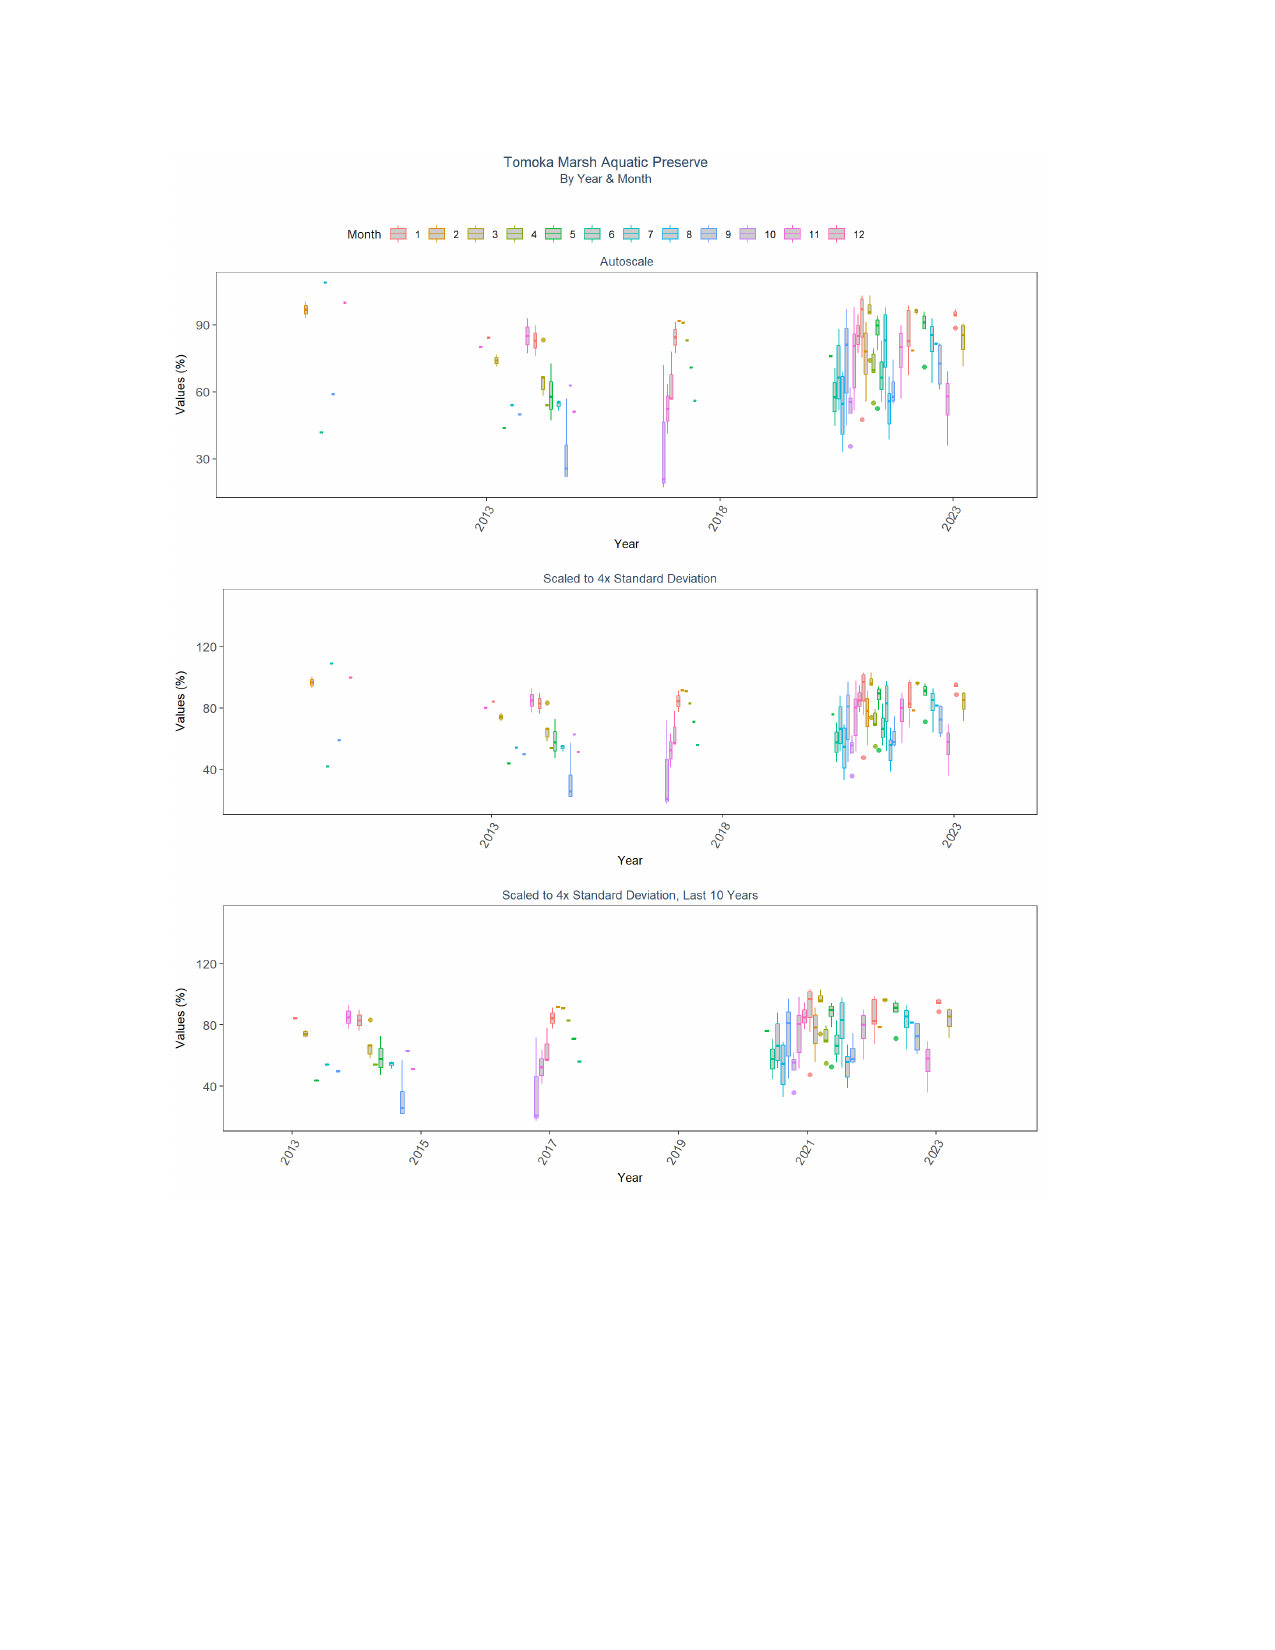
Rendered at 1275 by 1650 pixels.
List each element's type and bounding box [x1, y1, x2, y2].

picture [168, 150, 1044, 1200]
